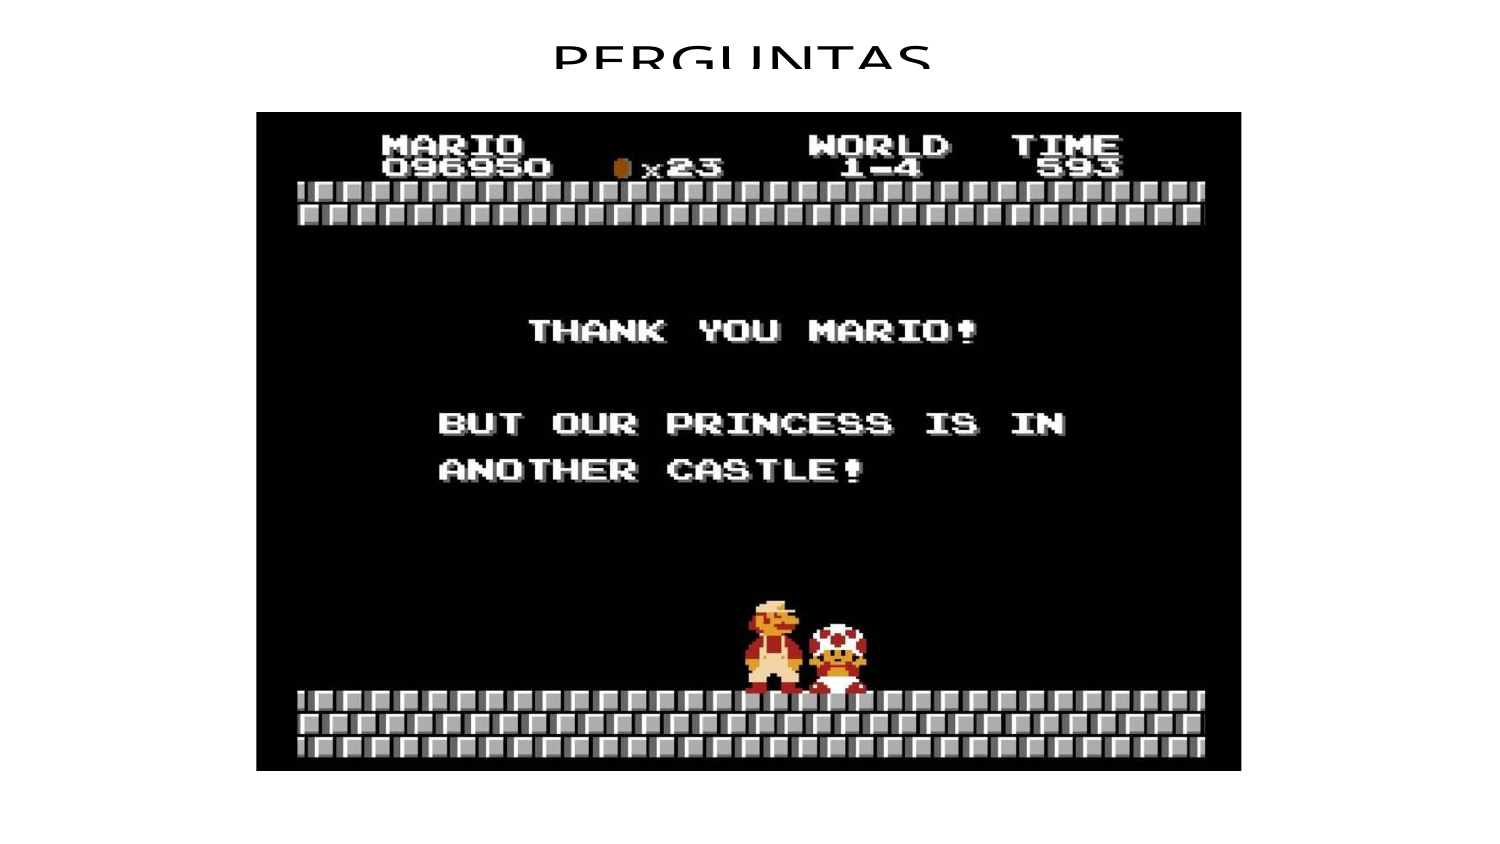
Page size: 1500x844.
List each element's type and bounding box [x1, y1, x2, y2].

picture [256, 112, 1242, 771]
